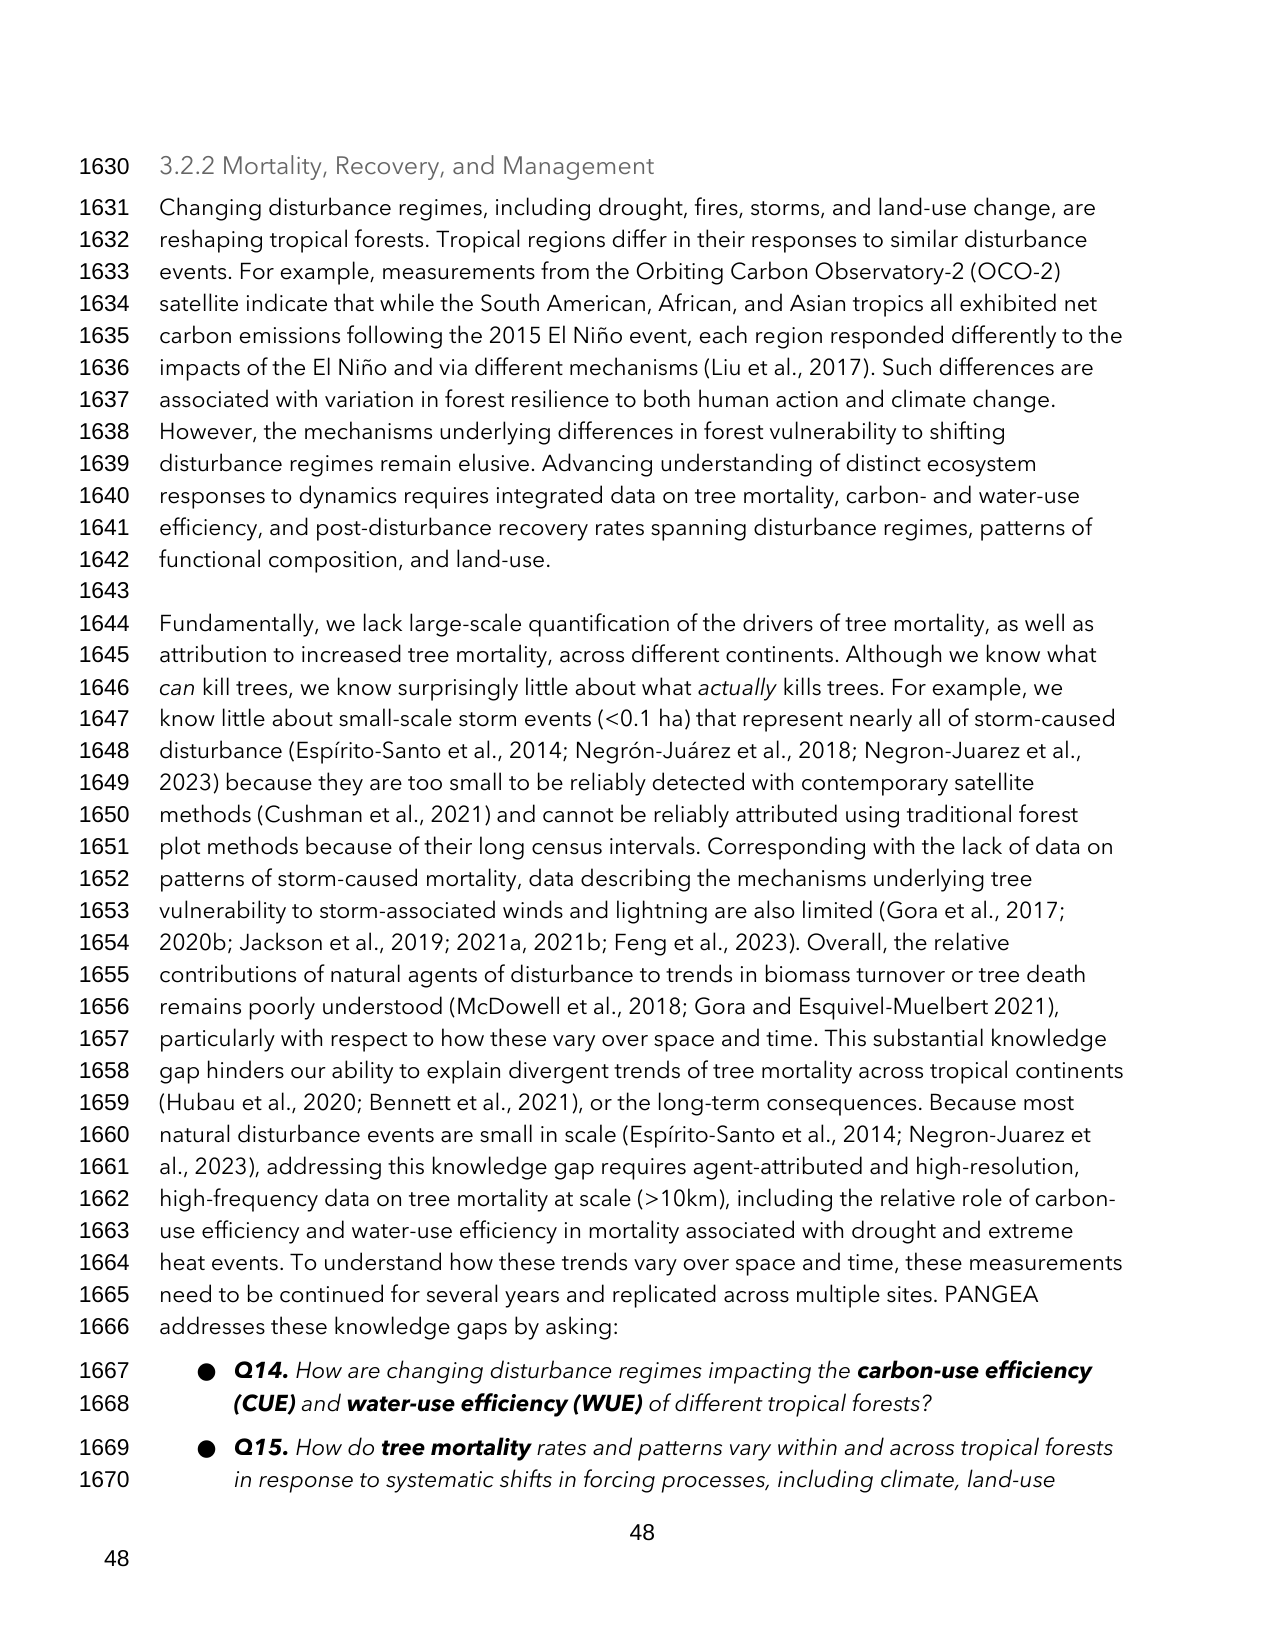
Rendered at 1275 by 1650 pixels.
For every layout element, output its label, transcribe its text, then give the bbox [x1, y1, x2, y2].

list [196, 1433, 1125, 1493]
subtitle 3.2.2 Mortality, Recovery, and Management [159, 150, 1125, 180]
list Q14. How are changing disturbance regimes impacting the carbon-use efficiency (CUE) and water-use efficiency (WUE) of different tropical forests? [196, 1357, 1125, 1417]
text Fundamentally, we lack large-scale quantification of the drivers of tree mortality, as well as attribution to increased tree mortality, across different continents. Although we know what can kill trees, we know surprisingly little about what actually kills trees. For example, we know little about small-scale storm events (<0.1 ha) that represent nearly all of storm-caused disturbance (Espírito-Santo et al., 2014; Negrón-Juárez et al., 2018; Negron-Juarez et al., 2023) because they are too small to be reliably detected with contemporary satellite methods (Cushman et al., 2021) and cannot be reliably attributed using traditional forest plot methods because of their long census intervals. Corresponding with the lack of data on patterns of storm-caused mortality, data describing the mechanisms underlying tree vulnerability to storm-associated winds and lightning are also limited (Gora et al., 2017; 2020b; Jackson et al., 2019; 2021a, 2021b; Feng et al., 2023). Overall, the relative contributions of natural agents of disturbance to trends in biomass turnover or tree death remains poorly understood (McDowell et al., 2018; Gora and Esquivel-Muelbert 2021), particularly with respect to how these vary over space and time. This substantial knowledge gap hinders our ability to explain divergent trends of tree mortality across tropical continents (Hubau et al., 2020; Bennett et al., 2021), or the long-term consequences. Because most natural disturbance events are small in scale (Espírito-Santo et al., 2014; Negron-Juarez et al., 2023), addressing this knowledge gap requires agent-attributed and high-resolution, high-frequency data on tree mortality at scale (>10km), including the relative role of carbon-use efficiency and water-use efficiency in mortality associated with drought and extreme heat events. To understand how these trends vary over space and time, these measurements need to be continued for several years and replicated across multiple sites. PANGEA addresses these knowledge gaps by asking: [159, 609, 1125, 1340]
text Changing disturbance regimes, including drought, fires, storms, and land-use change, are reshaping tropical forests. Tropical regions differ in their responses to similar disturbance events. For example, measurements from the Orbiting Carbon Observatory-2 (OCO-2) satellite indicate that while the South American, African, and Asian tropics all exhibited net carbon emissions following the 2015 El Niño event, each region responded differently to the impacts of the El Niño and via different mechanisms (Liu et al., 2017). Such differences are associated with variation in forest resilience to both human action and climate change. However, the mechanisms underlying differences in forest vulnerability to shifting disturbance regimes remain elusive. Advancing understanding of distinct ecosystem responses to dynamics requires integrated data on tree mortality, carbon- and water-use efficiency, and post-disturbance recovery rates spanning disturbance regimes, patterns of functional composition, and land-use. [159, 193, 1125, 573]
